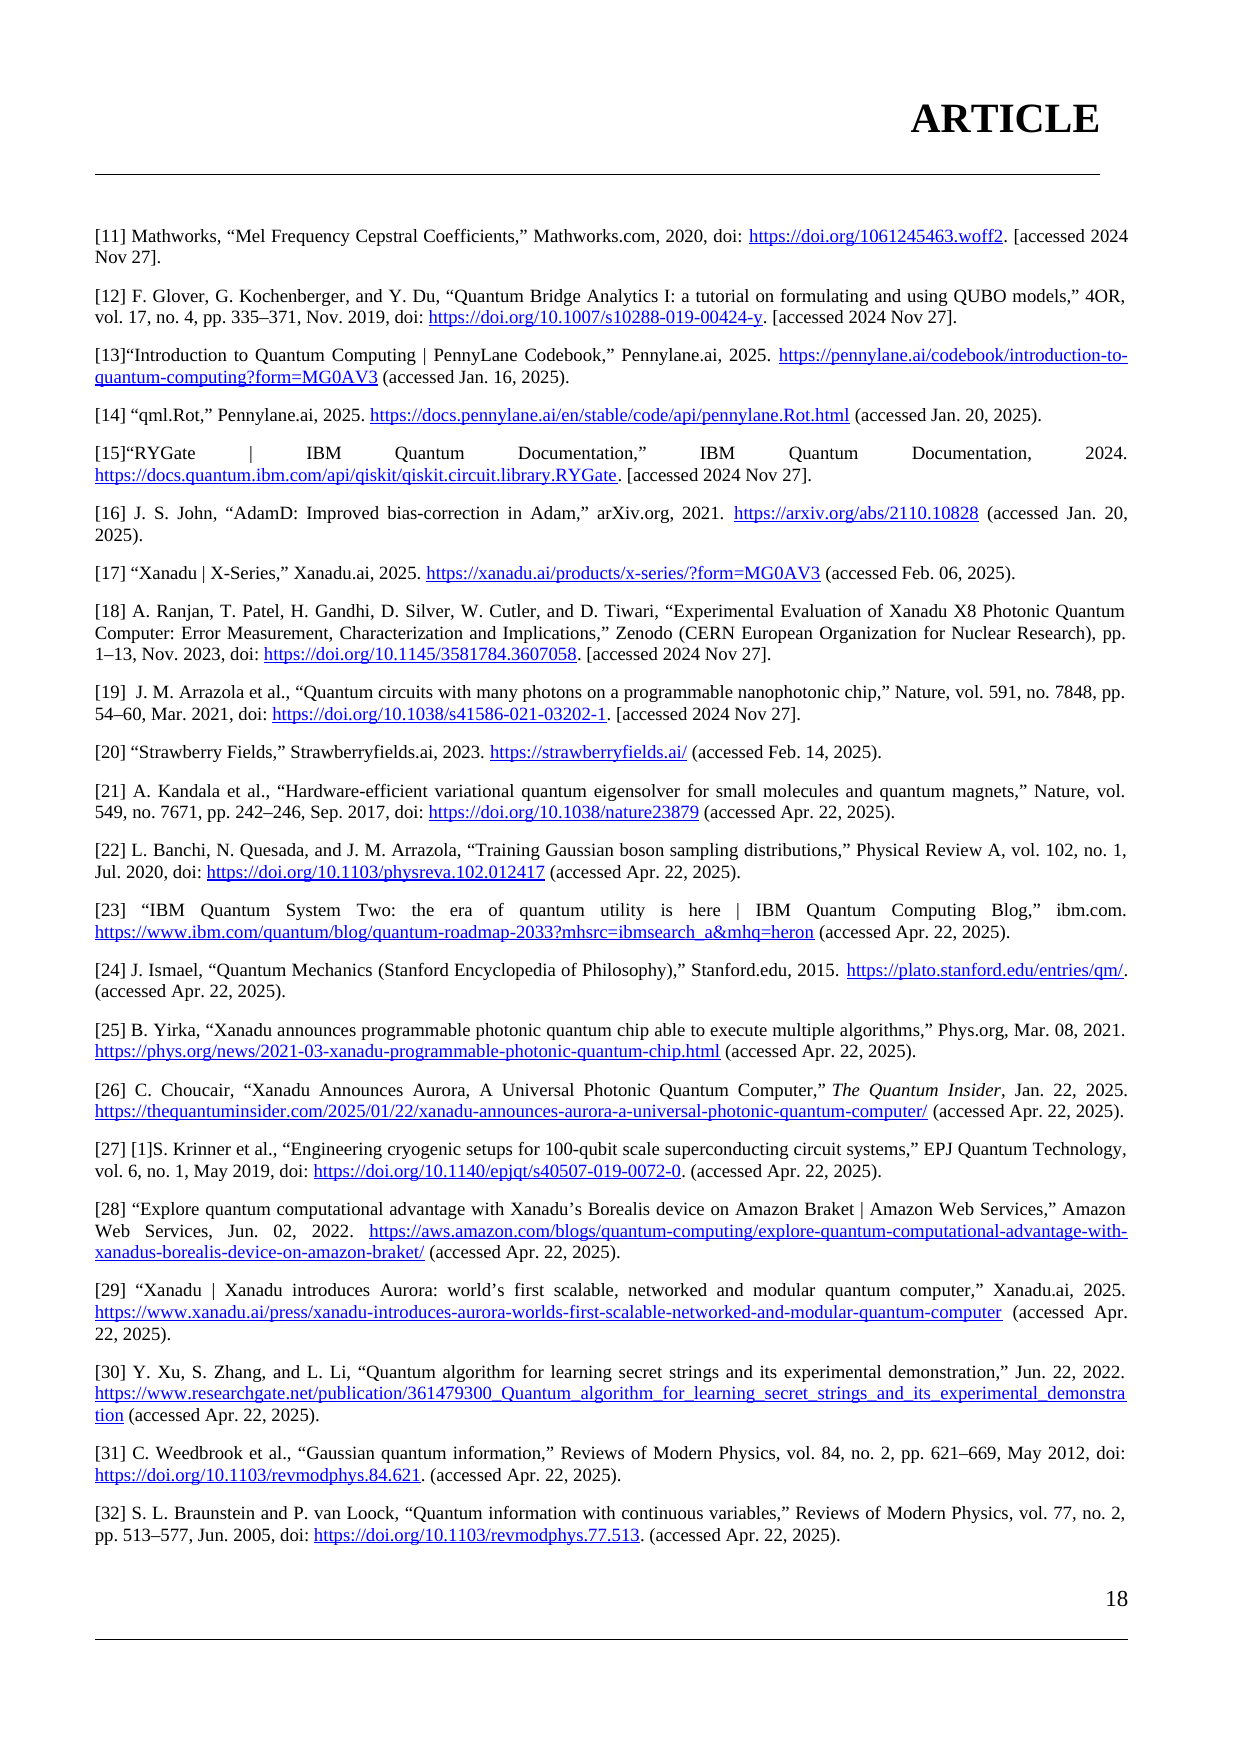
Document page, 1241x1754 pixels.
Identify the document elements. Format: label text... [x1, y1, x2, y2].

text [26] C. Choucair, “Xanadu Announces Aurora, A Universal Photonic Quantum Computer,” The Quantum Insider, Jan. 22, 2025. https://thequantuminsider.com/2025/01/22/xanadu-announces-aurora-a-universal-photonic-quantum-computer/ (accessed Apr. 22, 2025). [94, 1078, 1128, 1122]
text [13]“Introduction to Quantum Computing | PennyLane Codebook,” Pennylane.ai, 2025. https://pennylane.ai/codebook/introduction-to-quantum-computing?form=MG0AV3 (accessed Jan. 16, 2025). [94, 344, 1128, 387]
text [24] J. Ismael, “Quantum Mechanics (Stanford Encyclopedia of Philosophy),” Stanford.edu, 2015. https://plato.stanford.edu/entries/qm/. (accessed Apr. 22, 2025). [94, 959, 1128, 1002]
text [15]“RYGate | IBM Quantum Documentation,” IBM Quantum Documentation, 2024. https://docs.quantum.ibm.com/api/qiskit/qiskit.circuit.library.RYGate. [accessed 2024 Nov 27]. [94, 442, 1128, 485]
text [25] B. Yirka, “Xanadu announces programmable photonic quantum chip able to execute multiple algorithms,” Phys.org, Mar. 08, 2021. https://phys.org/news/2021-03-xanadu-programmable-photonic-quantum-chip.html (accessed Apr. 22, 2025). [94, 1019, 1128, 1062]
text [30] Y. Xu, S. Zhang, and L. Li, “Quantum algorithm for learning secret strings and its experimental demonstration,” Jun. 22, 2022. https://www.researchgate.net/publication/361479300_Quantum_algorithm_for_learning_secret_strings_and_its_experimental_demonstration (accessed Apr. 22, 2025). [94, 1361, 1128, 1425]
text [22] L. Banchi, N. Quesada, and J. M. Arrazola, “Training Gaussian boson sampling distributions,” Physical Review A, vol. 102, no. 1, Jul. 2020, doi: https://doi.org/10.1103/physreva.102.012417 (accessed Apr. 22, 2025). [94, 839, 1128, 882]
text [31] C. Weedbrook et al., “Gaussian quantum information,” Reviews of Modern Physics, vol. 84, no. 2, pp. 621–669, May 2012, doi: https://doi.org/10.1103/revmodphys.84.621. (accessed Apr. 22, 2025). [94, 1442, 1128, 1485]
text [14] “qml.Rot,” Pennylane.ai, 2025. https://docs.pennylane.ai/en/stable/code/api/pennylane.Rot.html (accessed Jan. 20, 2025). [94, 404, 1128, 426]
text [32] S. L. Braunstein and P. van Loock, “Quantum information with continuous variables,” Reviews of Modern Physics, vol. 77, no. 2, pp. 513–577, Jun. 2005, doi: https://doi.org/10.1103/revmodphys.77.513. (accessed Apr. 22, 2025). [94, 1502, 1128, 1545]
text [17] “Xanadu | X-Series,” Xanadu.ai, 2025. https://xanadu.ai/products/x-series/?form=MG0AV3 (accessed Feb. 06, 2025). [94, 562, 1128, 583]
text [23] “IBM Quantum System Two: the era of quantum utility is here | IBM Quantum Computing Blog,” ibm.com. https://www.ibm.com/quantum/blog/quantum-roadmap-2033?mhsrc=ibmsearch_a&mhq=heron (accessed Apr. 22, 2025). [94, 899, 1128, 942]
text [21] A. Kandala et al., “Hardware-efficient variational quantum eigensolver for small molecules and quantum magnets,” Nature, vol. 549, no. 7671, pp. 242–246, Sep. 2017, doi: https://doi.org/10.1038/nature23879 (accessed Apr. 22, 2025). [94, 779, 1128, 823]
text ‌[19] J. M. Arrazola et al., “Quantum circuits with many photons on a programmable nanophotonic chip,” Nature, vol. 591, no. 7848, pp. 54–60, Mar. 2021, doi: https://doi.org/10.1038/s41586-021-03202-1. [accessed 2024 Nov 27]. [94, 681, 1128, 724]
text [18] A. Ranjan, T. Patel, H. Gandhi, D. Silver, W. Cutler, and D. Tiwari, “Experimental Evaluation of Xanadu X8 Photonic Quantum Computer: Error Measurement, Characterization and Implications,” Zenodo (CERN European Organization for Nuclear Research), pp. 1–13, Nov. 2023, doi: https://doi.org/10.1145/3581784.3607058. [accessed 2024 Nov 27]. [94, 600, 1128, 665]
text [27] [1]S. Krinner et al., “Engineering cryogenic setups for 100-qubit scale superconducting circuit systems,” EPJ Quantum Technology, vol. 6, no. 1, May 2019, doi: https://doi.org/10.1140/epjqt/s40507-019-0072-0. (accessed Apr. 22, 2025). [94, 1138, 1128, 1181]
text [11] Mathworks, “Mel Frequency Cepstral Coefficients,” Mathworks.com, 2020, doi: https://doi.org/1061245463.woff2. [accessed 2024 Nov 27]. [94, 225, 1128, 268]
text [20] “Strawberry Fields,” Strawberryfields.ai, 2023. https://strawberryfields.ai/ (accessed Feb. 14, 2025). [94, 741, 1128, 763]
text [28] “Explore quantum computational advantage with Xanadu’s Borealis device on Amazon Braket | Amazon Web Services,” Amazon Web Services, Jun. 02, 2022. https://aws.amazon.com/blogs/quantum-computing/explore-quantum-computational-advantage-with-xanadus-borealis-device-on-amazon-braket/ (accessed Apr. 22, 2025). [94, 1198, 1128, 1263]
text [29] “Xanadu | Xanadu introduces Aurora: world’s first scalable, networked and modular quantum computer,” Xanadu.ai, 2025. https://www.xanadu.ai/press/xanadu-introduces-aurora-worlds-first-scalable-networked-and-modular-quantum-computer (accessed Apr. 22, 2025). [94, 1279, 1128, 1344]
text [16] J. S. John, “AdamD: Improved bias-correction in Adam,” arXiv.org, 2021. https://arxiv.org/abs/2110.10828 (accessed Jan. 20, 2025). [94, 502, 1128, 545]
text [12] F. Glover, G. Kochenberger, and Y. Du, “Quantum Bridge Analytics I: a tutorial on formulating and using QUBO models,” 4OR, vol. 17, no. 4, pp. 335–371, Nov. 2019, doi: https://doi.org/10.1007/s10288-019-00424-y. [accessed 2024 Nov 27]. [94, 284, 1128, 328]
